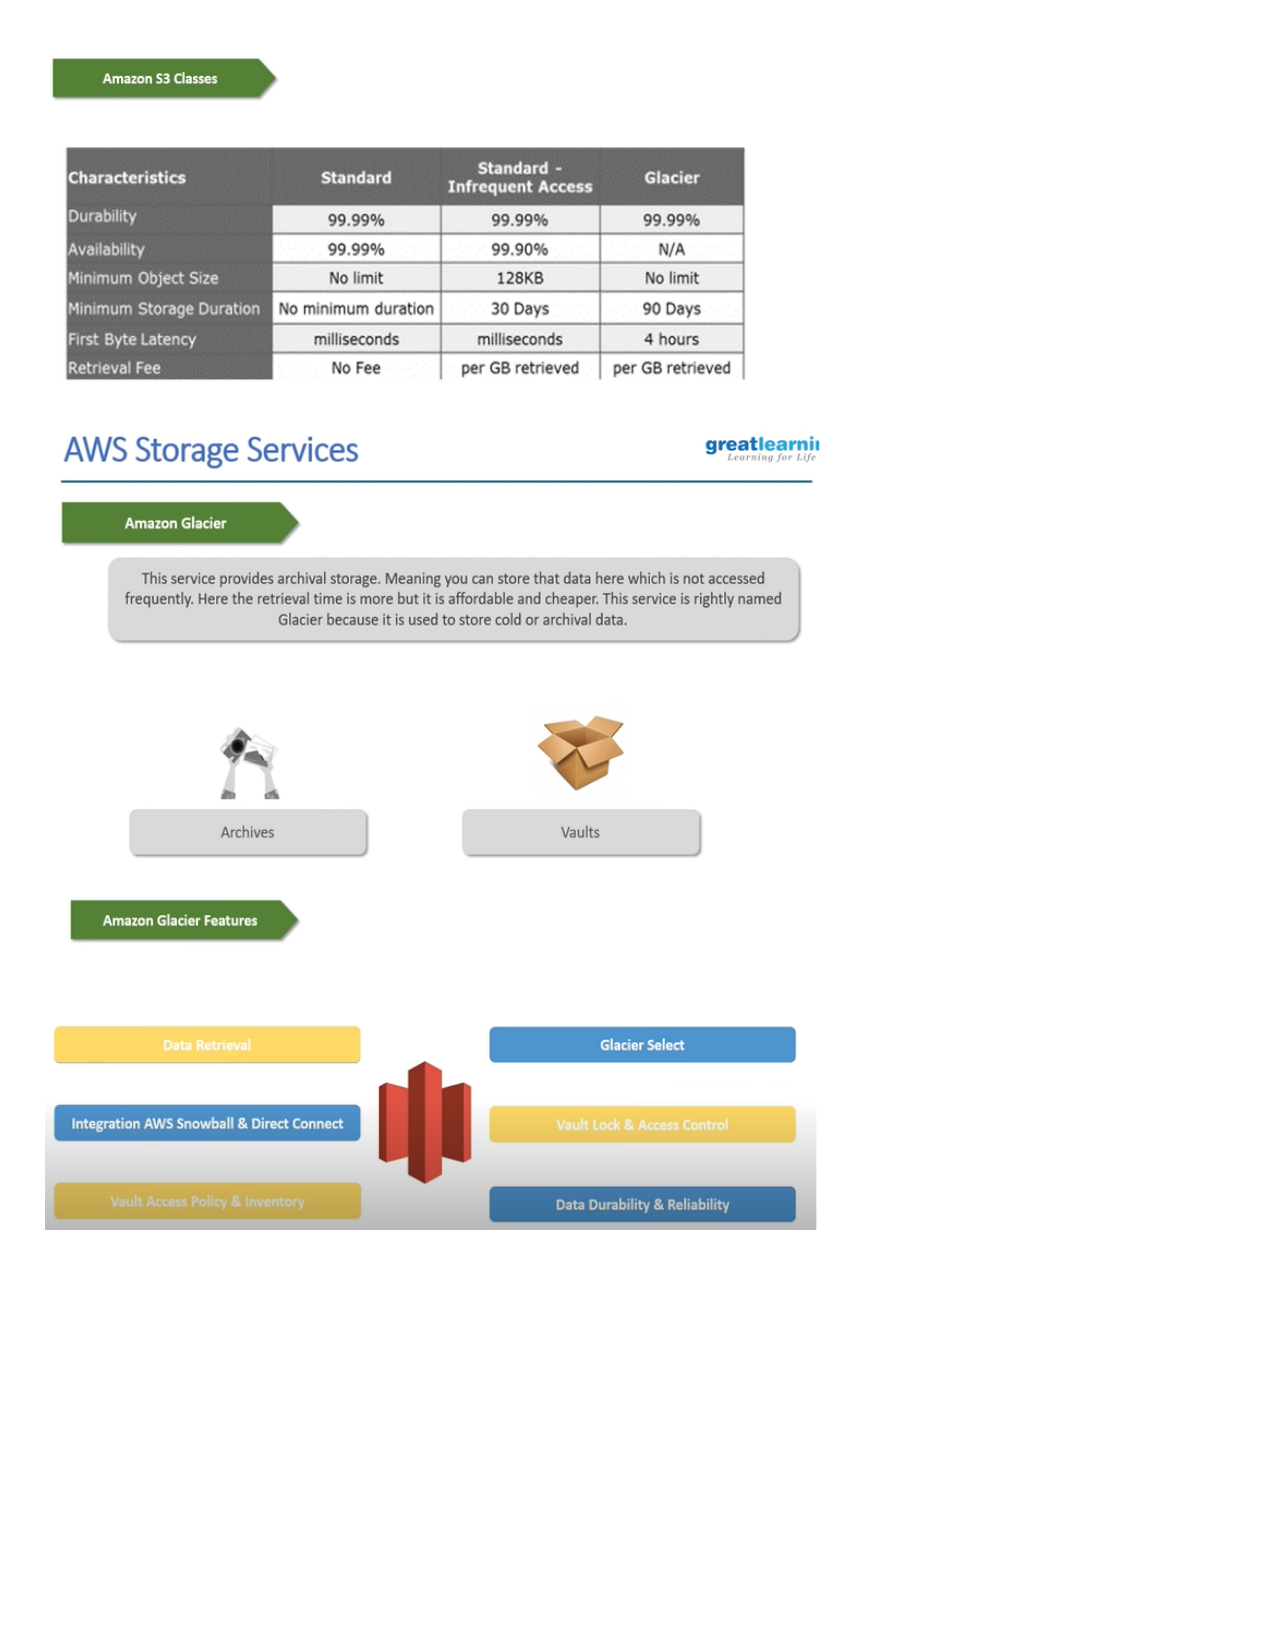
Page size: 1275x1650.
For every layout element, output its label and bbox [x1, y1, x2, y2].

picture [45, 427, 820, 867]
picture [45, 891, 817, 1230]
picture [45, 45, 783, 403]
